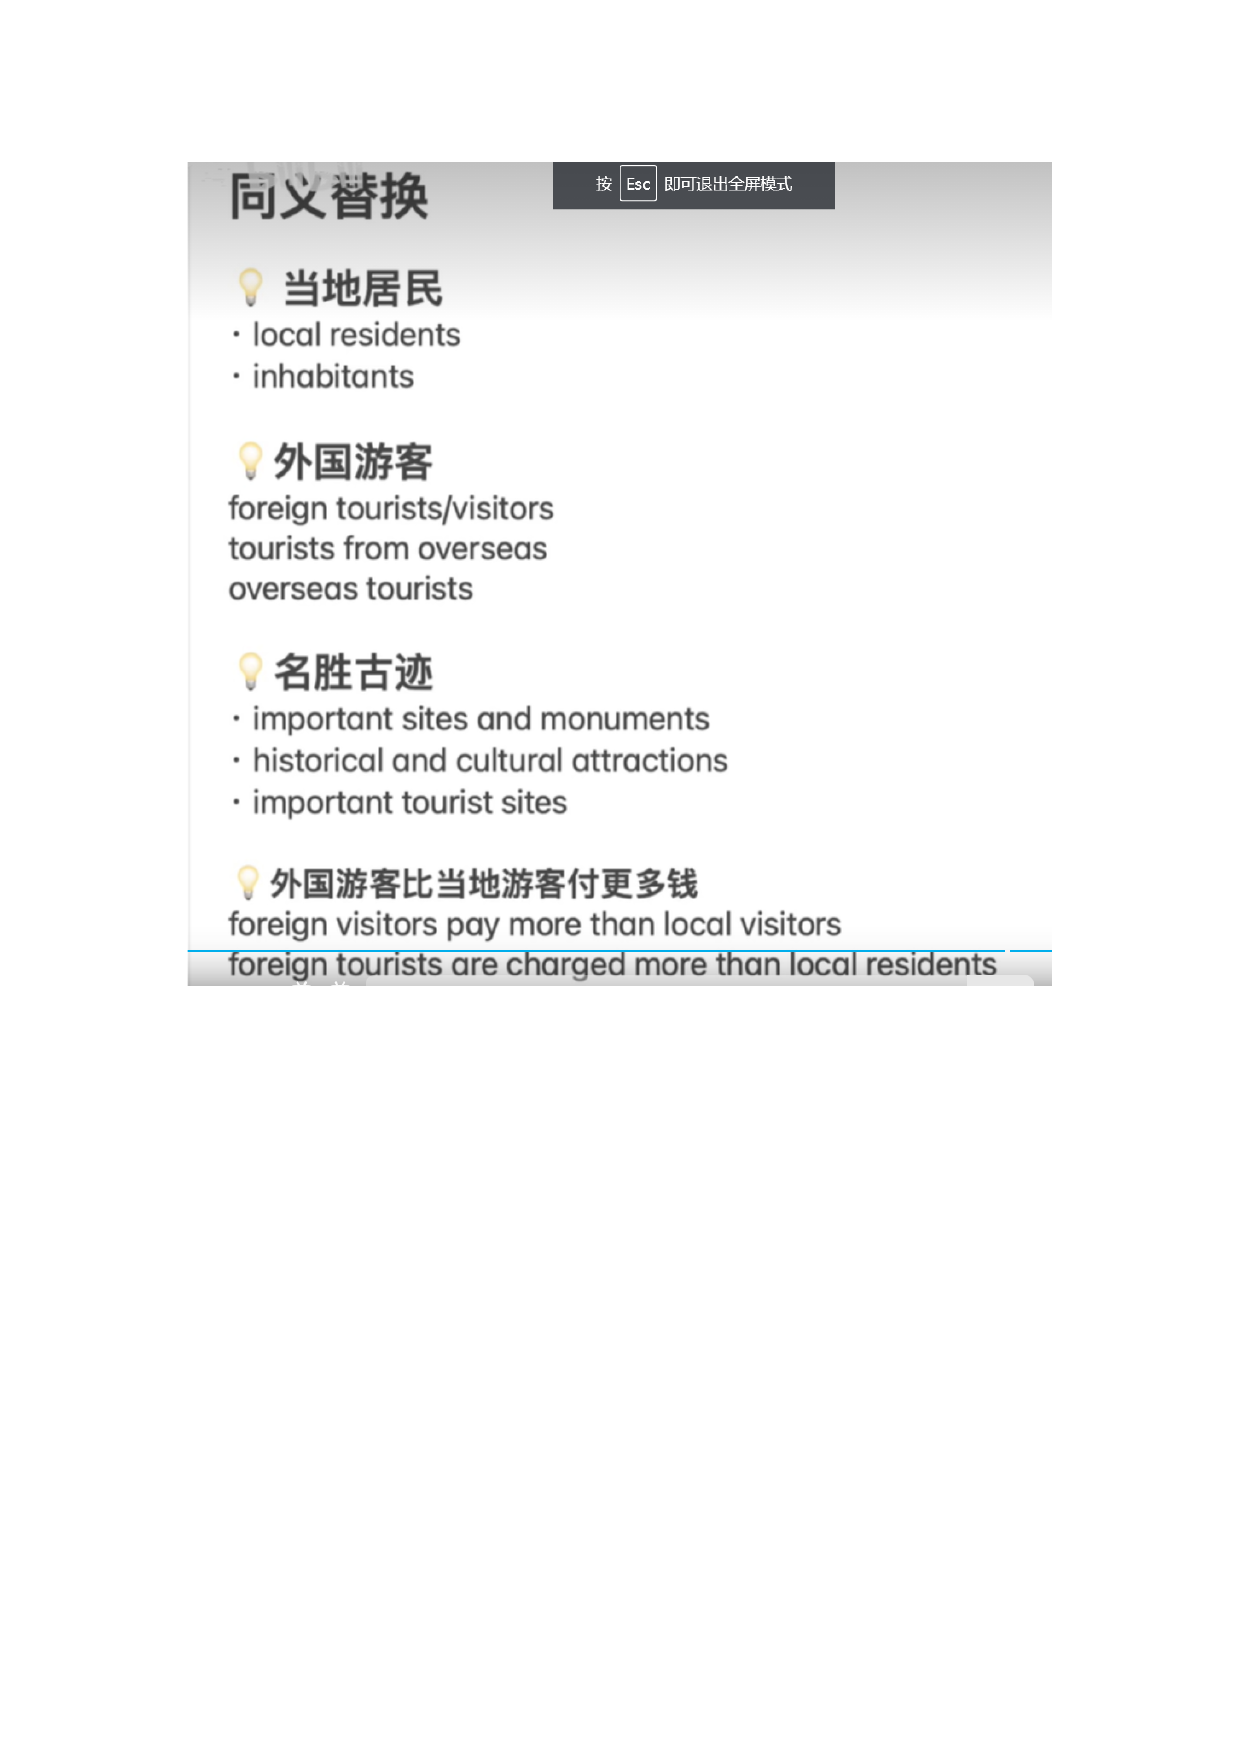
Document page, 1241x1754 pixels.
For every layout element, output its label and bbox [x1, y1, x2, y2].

picture [187, 162, 1052, 986]
